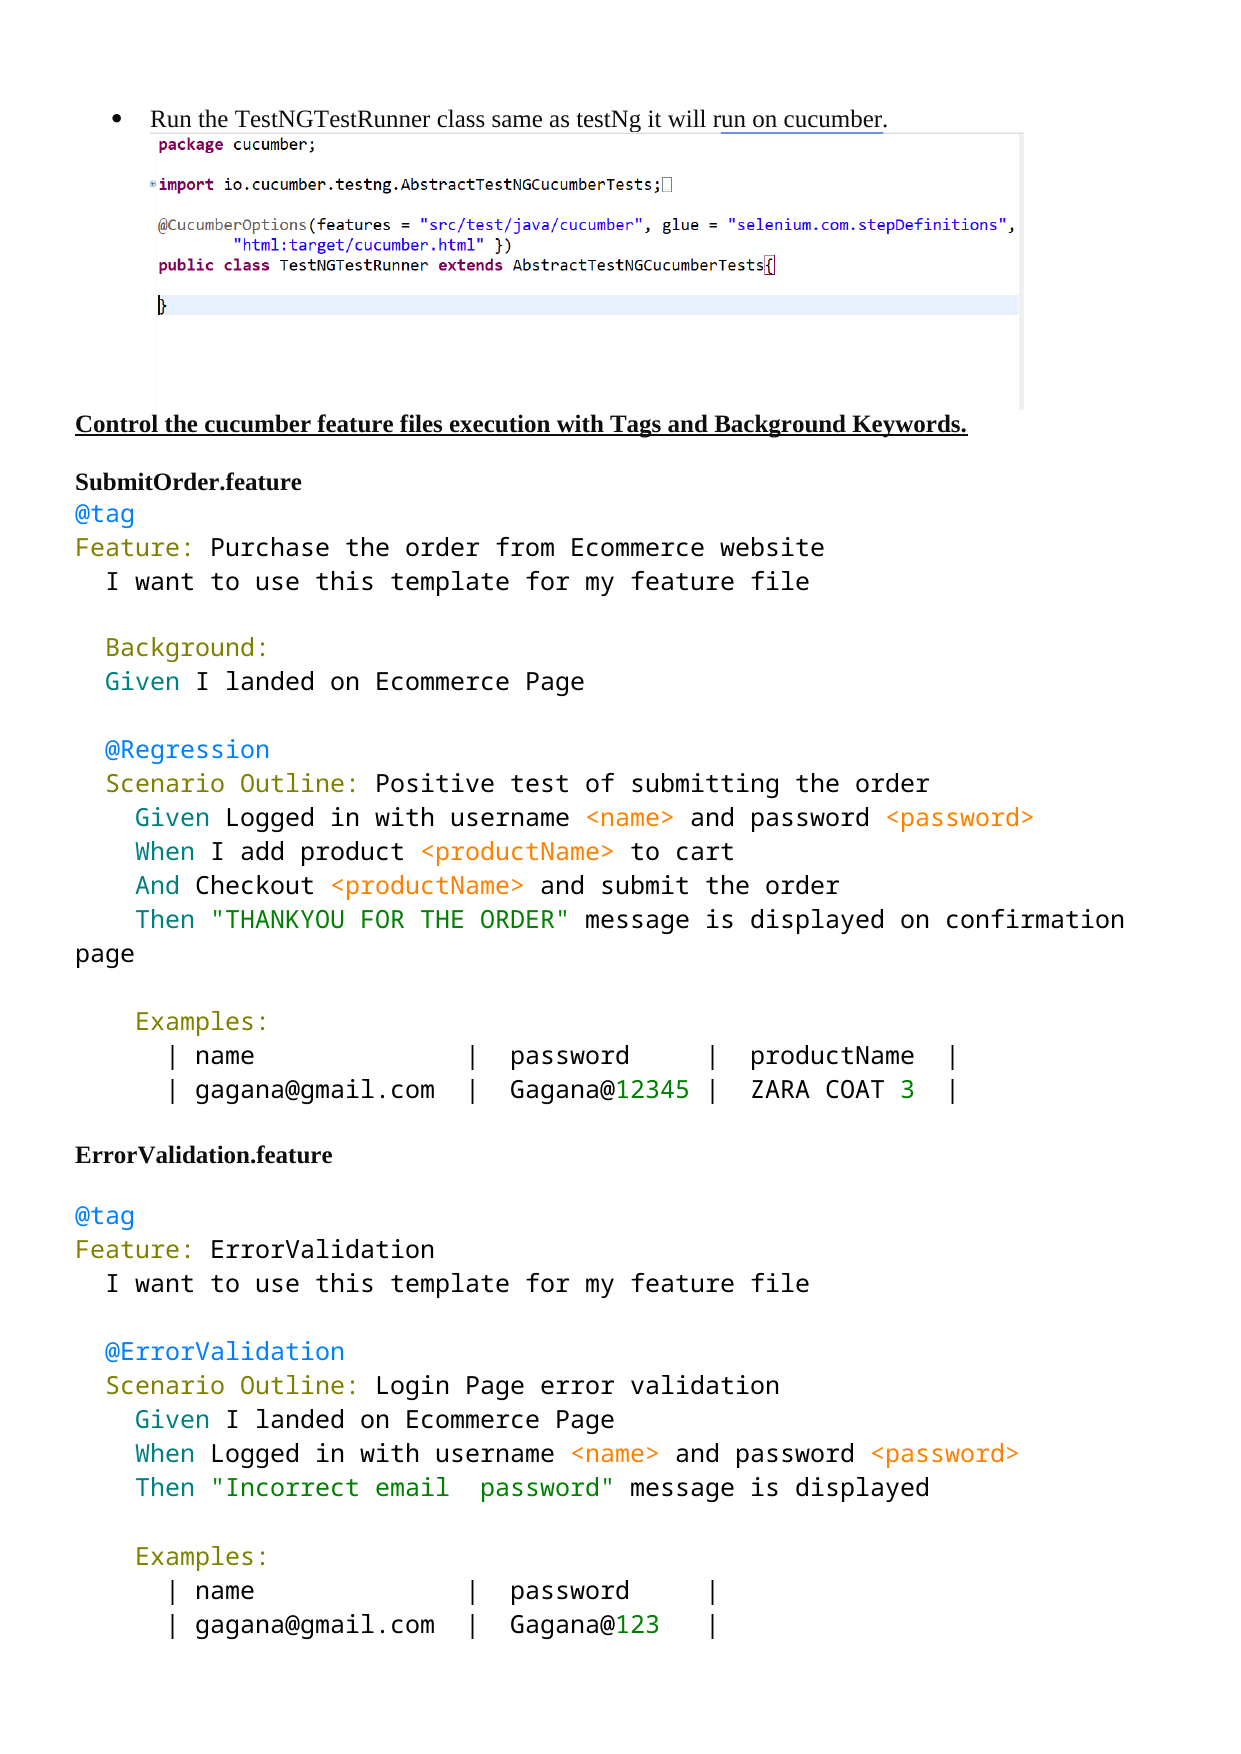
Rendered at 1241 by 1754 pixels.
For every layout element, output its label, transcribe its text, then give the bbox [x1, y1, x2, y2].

text I want to use this template for my feature file [75, 1266, 1165, 1300]
text @tag [75, 1198, 1165, 1232]
text @Regression [75, 731, 1165, 765]
text I want to use this template for my feature file [75, 564, 1165, 598]
text Then "Incorrect email password" message is displayed [75, 1470, 1165, 1504]
text Given I landed on Ecommerce Page [75, 663, 1165, 697]
text Feature: ErrorValidation [75, 1232, 1165, 1266]
text Given Logged in with username <name> and password <password> [75, 799, 1165, 833]
text | gagana@gmail.com | Gagana@12345 | ZARA COAT 3 | [75, 1072, 1165, 1106]
text @tag [75, 496, 1165, 530]
text Control the cucumber feature files execution with Tags and Background Keywords. [75, 409, 1165, 438]
text Scenario Outline: Positive test of submitting the order [75, 765, 1165, 799]
text Given I landed on Ecommerce Page [75, 1402, 1165, 1436]
text | gagana@gmail.com | Gagana@123 | [75, 1606, 1165, 1640]
text When I add product <productName> to cart [75, 833, 1165, 868]
text Scenario Outline: Login Page error validation [75, 1368, 1165, 1402]
text @ErrorValidation [75, 1334, 1165, 1368]
text Examples: [75, 1538, 1165, 1572]
text SubmitOrder.feature [75, 467, 1165, 496]
text Feature: Purchase the order from Ecommerce website [75, 530, 1165, 564]
text ErrorValidation.feature [75, 1140, 1165, 1169]
text Examples: [75, 1004, 1165, 1038]
text When Logged in with username <name> and password <password> [75, 1436, 1165, 1470]
text Background: [75, 629, 1165, 663]
text | name | password | [75, 1572, 1165, 1606]
list Run the TestNGTestRunner class same as testNg it will run on cucumber. [112, 104, 1165, 132]
text | name | password | productName | [75, 1038, 1165, 1072]
text And Checkout <productName> and submit the order [75, 868, 1165, 902]
text Then "THANKYOU FOR THE ORDER" message is displayed on confirmation page [75, 902, 1165, 970]
